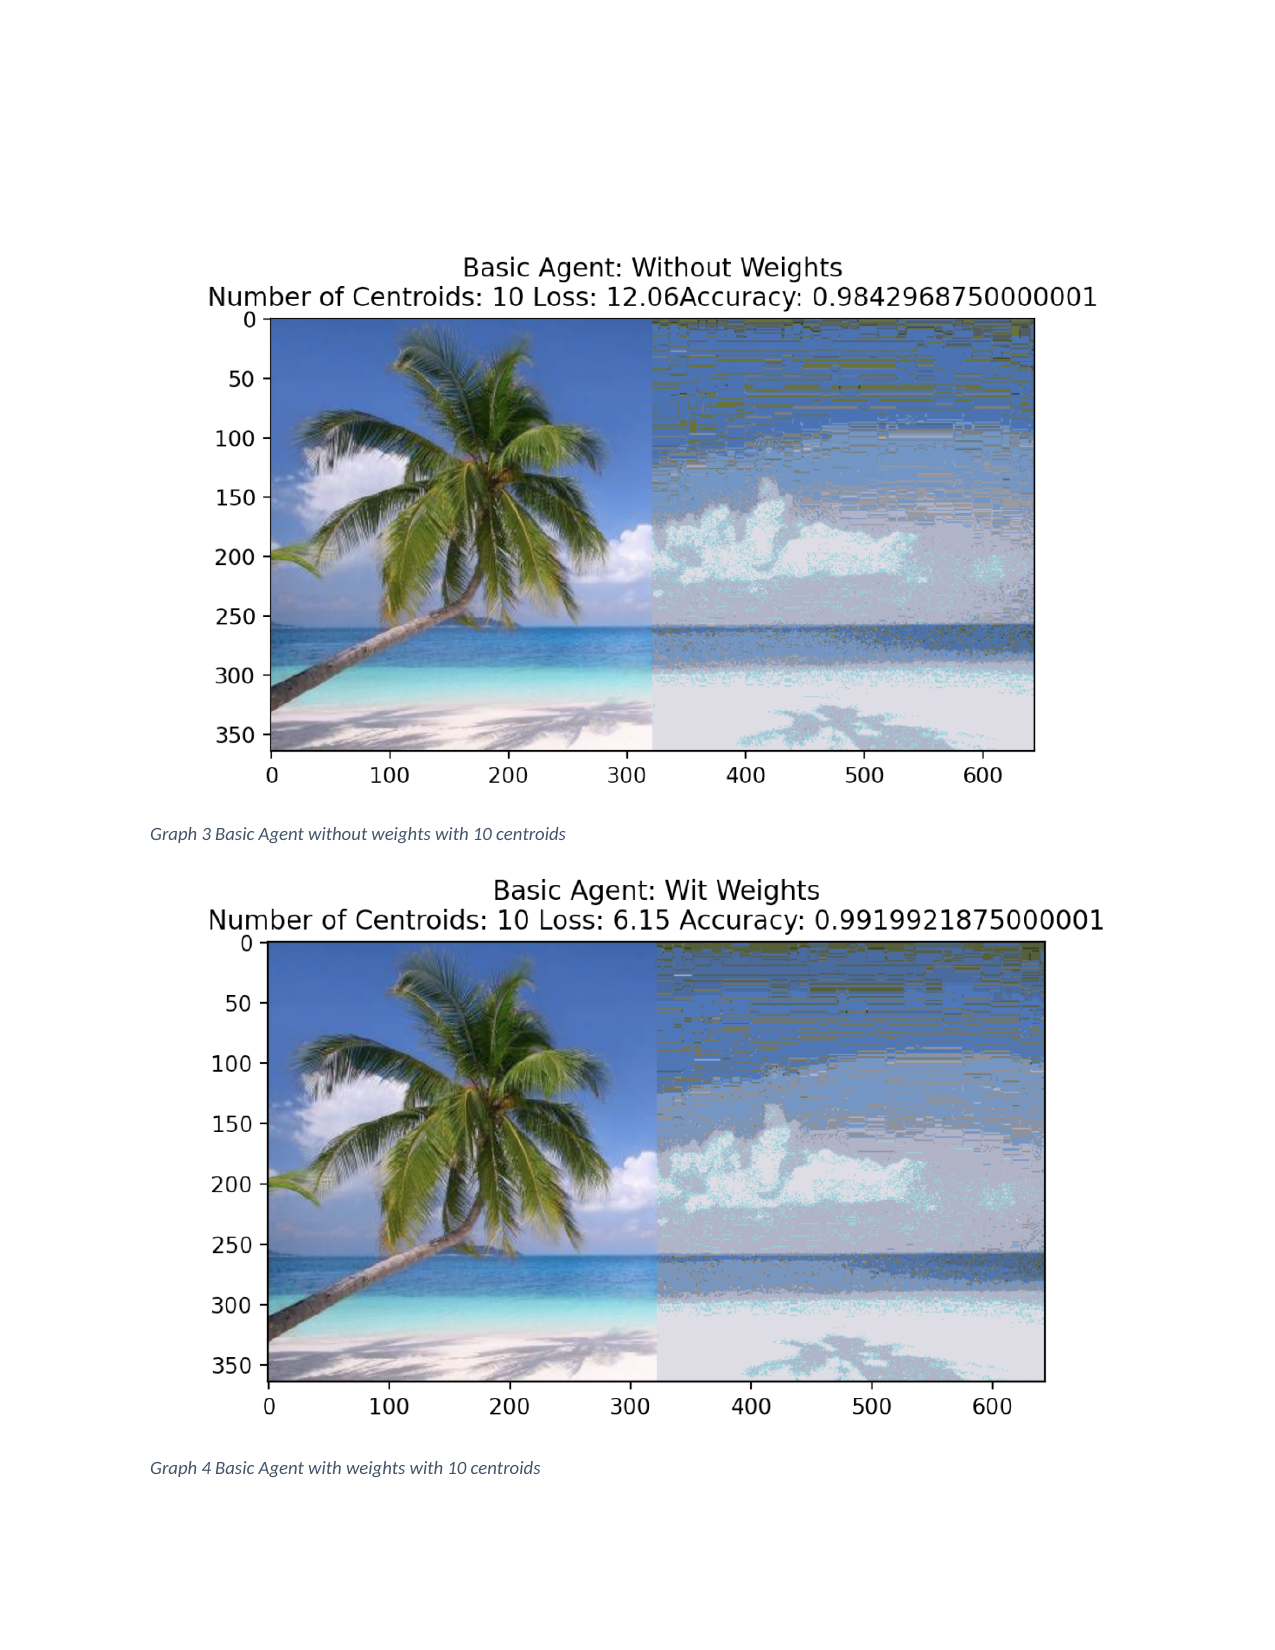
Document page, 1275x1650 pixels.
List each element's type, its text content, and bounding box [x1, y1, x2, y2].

text Graph 4 Basic Agent with weights with 10 centroids [150, 1456, 1125, 1479]
picture [150, 866, 1125, 1438]
text Graph 3 Basic Agent without weights with 10 centroids [150, 822, 1125, 845]
picture [150, 243, 1125, 804]
